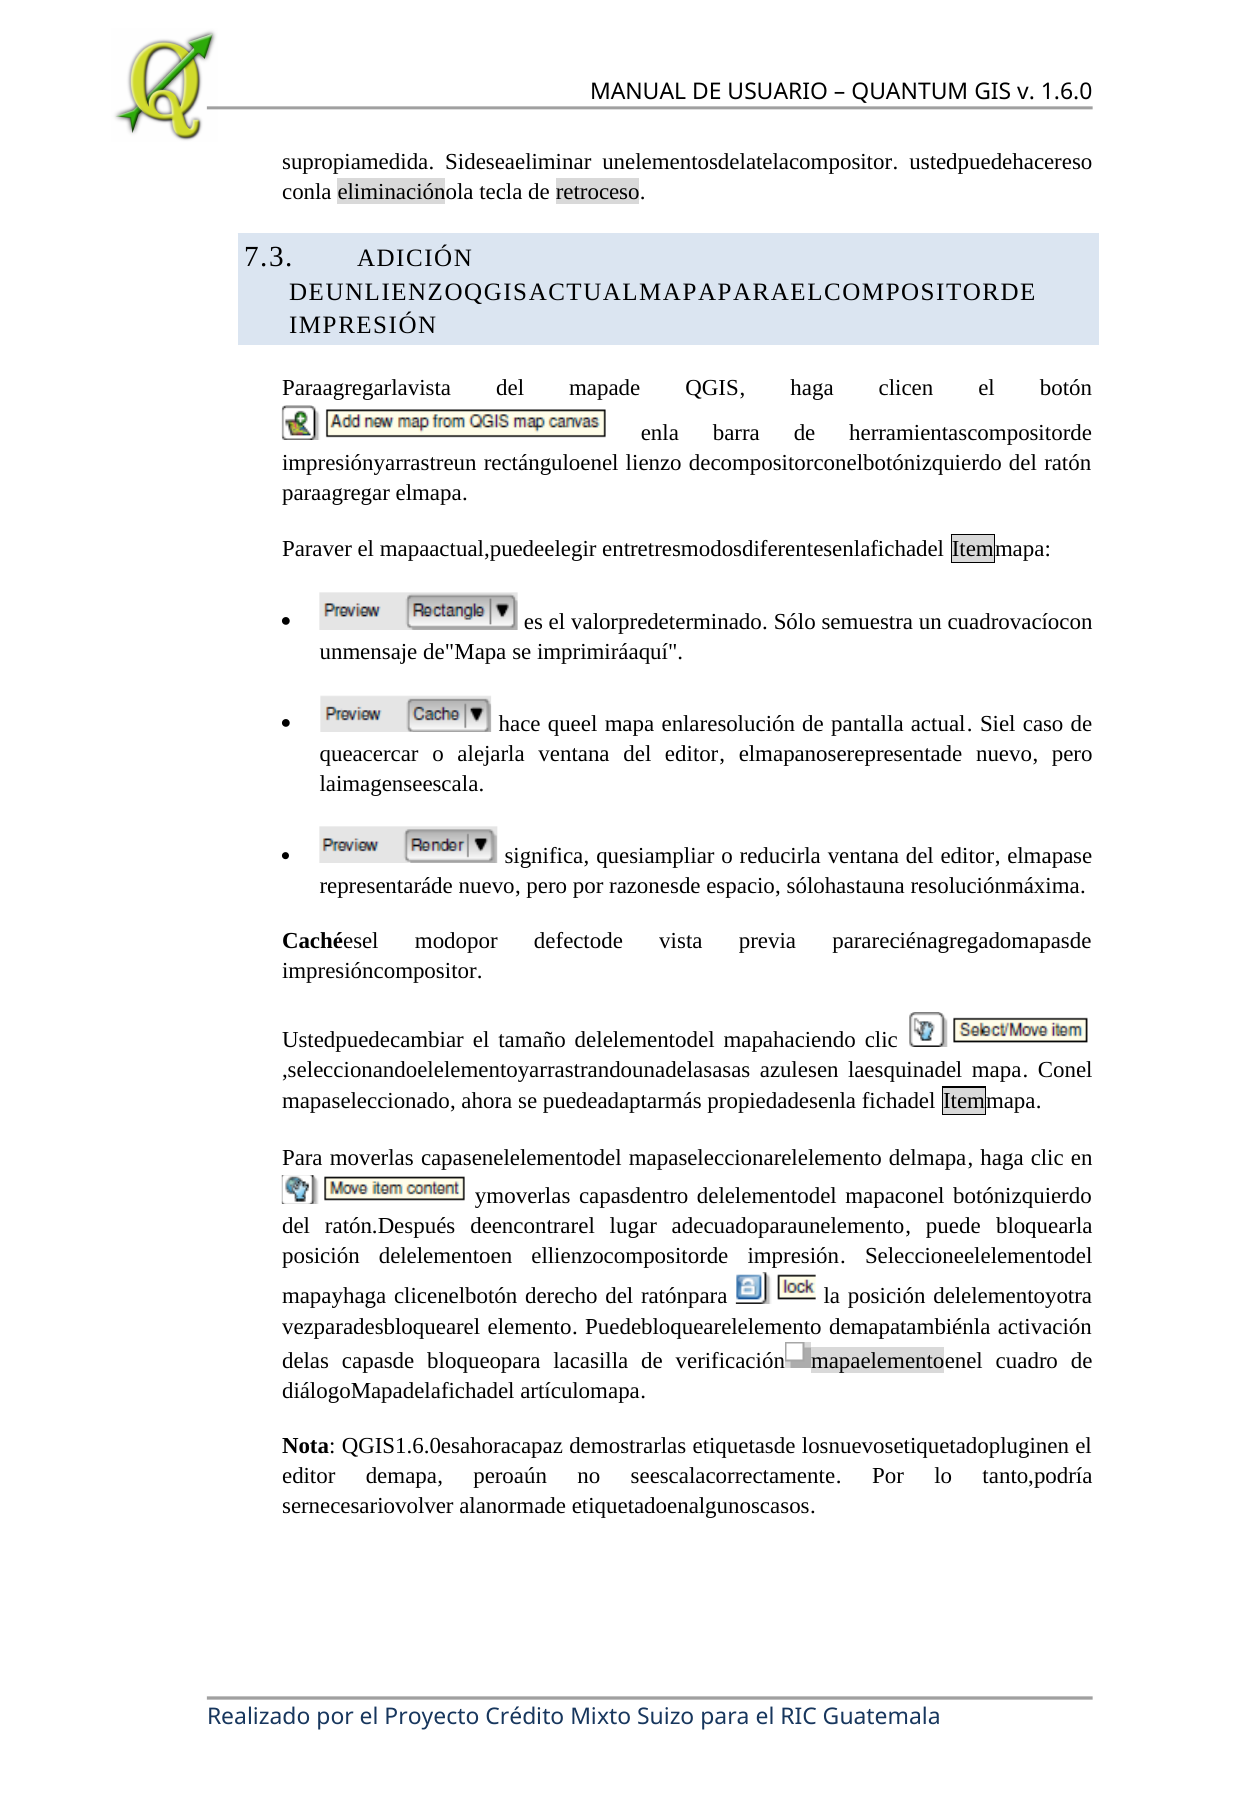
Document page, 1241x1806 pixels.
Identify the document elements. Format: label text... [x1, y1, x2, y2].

text Paraver el mapaactual,puedeelegir entretresmodosdiferentesenlafichadel Itemmapa: [282, 534, 951, 563]
text Paraagregarlavista del mapade QGIS, haga clicen el botón enla barra de herramientascompositorde impresiónyarrastreun rectánguloenel lienzo decompositorconelbotónizquierdo del ratón paraagregar elmapa. [282, 374, 1092, 505]
text Nota: QGIS1.6.0esahoracapaz demostrarlas etiquetasde losnuevosetiquetadopluginen el editor demapa, peroaún no seescalacorrectamente. Por lo tanto,podría sernecesariovolver alanormade etiquetadoenalgunoscasos. [282, 1432, 1092, 1519]
list significa, quesiampliar o reducirla ventana del editor, elmapase representaráde nuevo, pero por razonesde espacio, sólohastauna resoluciónmáxima. [282, 825, 1092, 898]
picture [111, 28, 218, 142]
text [282, 148, 1092, 204]
text Ustedpuedecambiar el tamaño delelementodel mapahaciendo clic ,seleccionandoelelementoyarrastrandounadelasasas azulesen laesquinadel mapa. Conel mapaseleccionado, ahora se puedeadaptarmás propiedadesenla fichadel Itemmapa. [282, 1012, 1092, 1115]
list hace queel mapa enlaresolución de pantalla actual. Siel caso de queacercar o alejarla ventana del editor, elmapanoserepresentade nuevo, pero laimagenseescala. [282, 693, 1092, 797]
text Para moverlas capasenelelementodel mapaseleccionarelelemento delmapa, haga clic en ymoverlas capasdentro delelementodel mapaconel botónizquierdo del ratón.Después deencontrarel lugar adecuadoparaunelemento, puede bloquearla posición delelementoen ellienzocompositorde impresión. Seleccioneelelementodel mapayhaga clicenelbotón derecho del ratónpara la posición delelementoyotra vezparadesbloquearel elemento. Puedebloquearelelemento demapatambiénla activación delas capasde bloqueopara lacasilla de verificaciónmapaelementoenel cuadro de diálogoMapadelafichadel artículomapa. [282, 1144, 1092, 1403]
list es el valorpredeterminado. Sólo semuestra un cuadrovacíocon unmensaje de"Mapa se imprimiráaquí". [282, 592, 1092, 665]
text Cachéesel modopor defectode vista previa parareciénagregadomapasde impresióncompositor. [282, 927, 1092, 984]
picture [785, 1342, 811, 1368]
subtitle Adición deunlienzoQGISactualmapaparaelcompositorde impresión [244, 239, 1092, 339]
